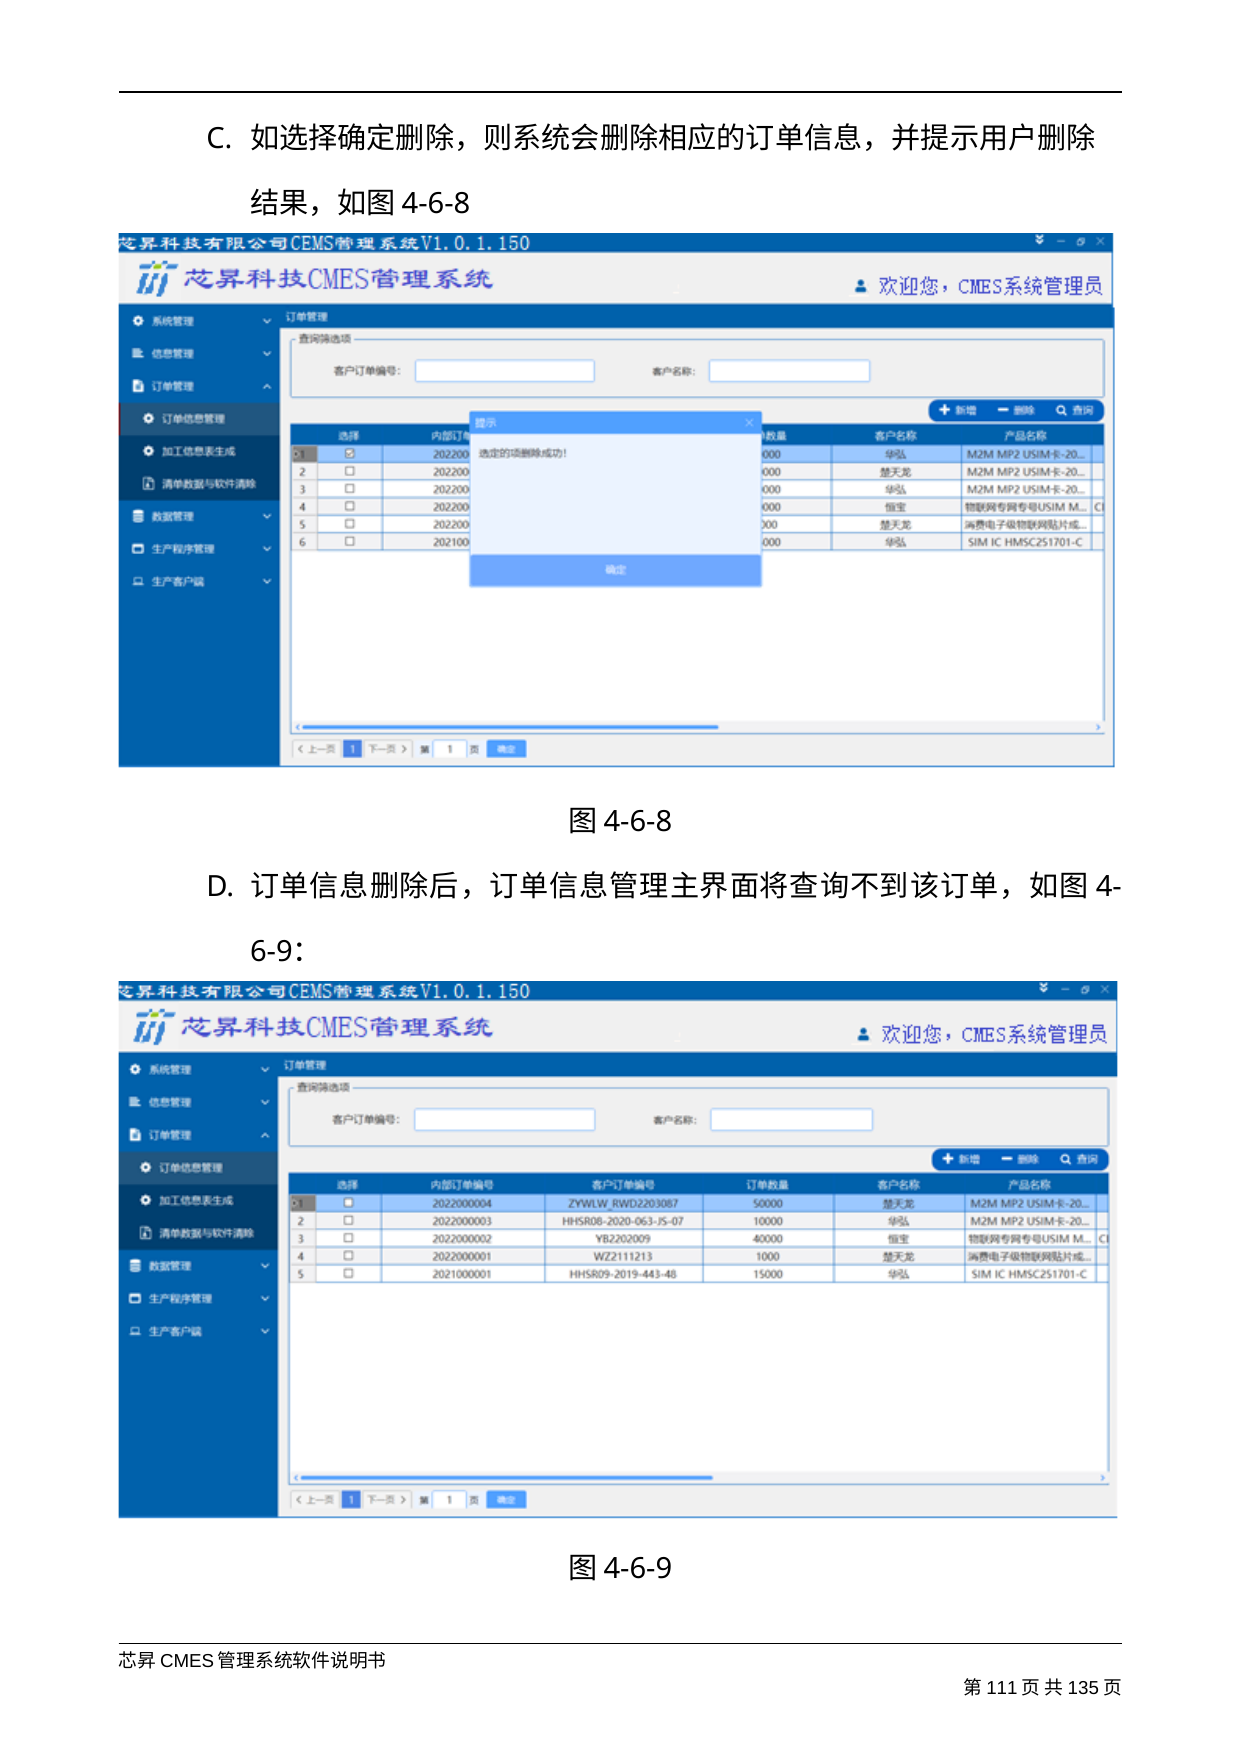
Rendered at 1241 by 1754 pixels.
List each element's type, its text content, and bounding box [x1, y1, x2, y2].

list 订单信息删除后，订单信息管理主界面将查询不到该订单，如图4-6-9： [206, 851, 1122, 981]
picture [118, 981, 1118, 1523]
list 图4-6-8 [118, 786, 1122, 851]
list 如选择确定删除，则系统会删除相应的订单信息，并提示用户删除结果，如图4-6-8 [206, 104, 1122, 234]
list 图4-6-9 [118, 1534, 1122, 1599]
picture [118, 233, 1118, 769]
